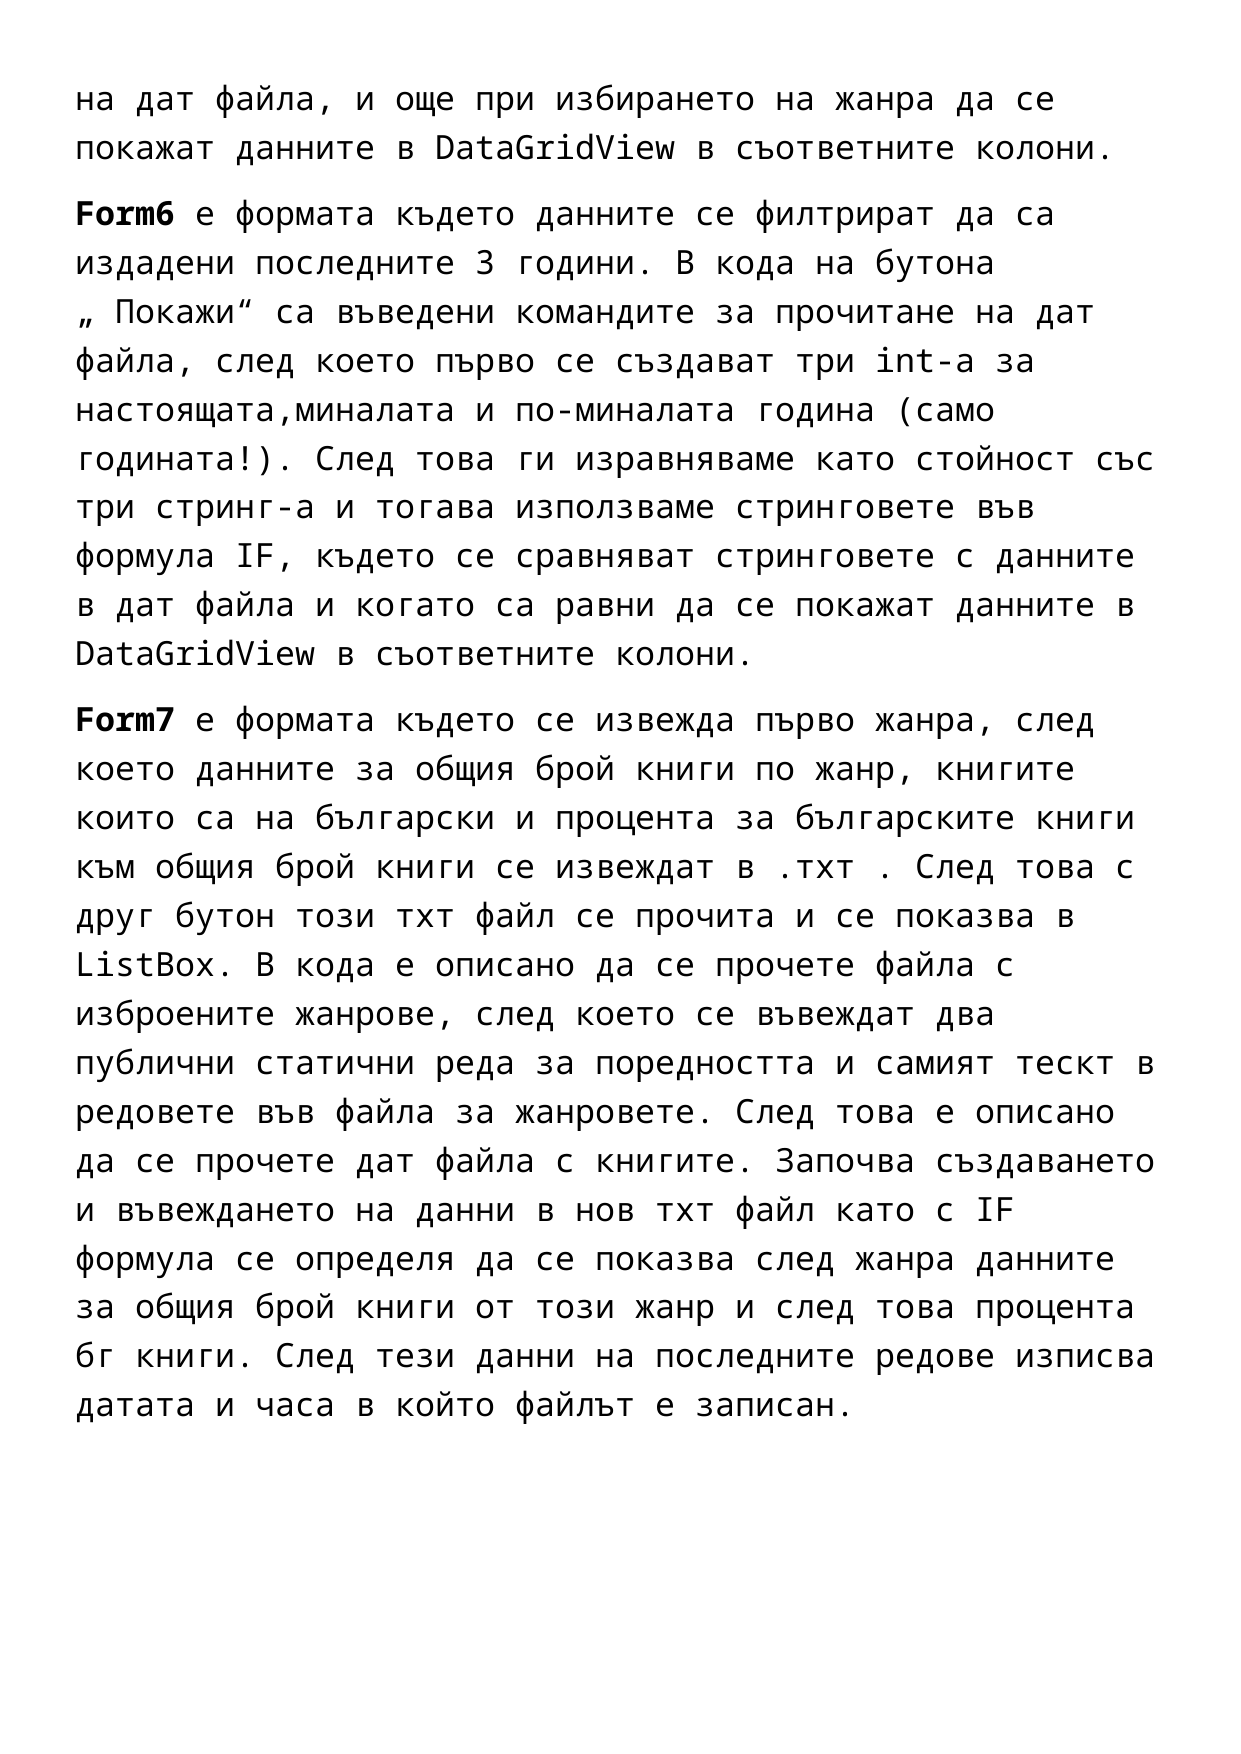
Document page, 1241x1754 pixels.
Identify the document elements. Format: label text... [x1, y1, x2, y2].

text Form7 е формата където се извежда първо жанра, след което данните за общия брой книги по жанр, книгите които са на български и процента за българските книги към общия брой книги се извеждат в .тхт . След това с друг бутон този тхт файл се прочита и се показва в ListBox. В кода е описано да се прочете файла с изброените жанрове, след което се въвеждат два публични статични реда за поредността и самият тескт в редовете във файла за жанровете. След това е описано да се прочете дат файла с книгите. Започва създаването и въвеждането на данни в нов тхт файл като с IF формула се определя да се показва след жанра данните за общия брой книги от този жанр и след това процента бг книги. След тези данни на последните редове изписва датата и часа в който файлът е записан. [75, 696, 1165, 1427]
text Form6 е формата където данните се филтрират да са издадени последните 3 години. В кода на бутона „ Покажи“ са въведени командите за прочитане на дат файла, след което първо се създават три int-a за настоящата,миналата и по-миналата година (само годината!). След това ги изравняваме като стойност със три стринг-а и тогава използваме стринговете във формула IF, където се сравняват стринговете с данните в дат файла и когато са равни да се покажат данните в DataGridView в съответните колони. [75, 189, 1165, 676]
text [75, 75, 1165, 169]
